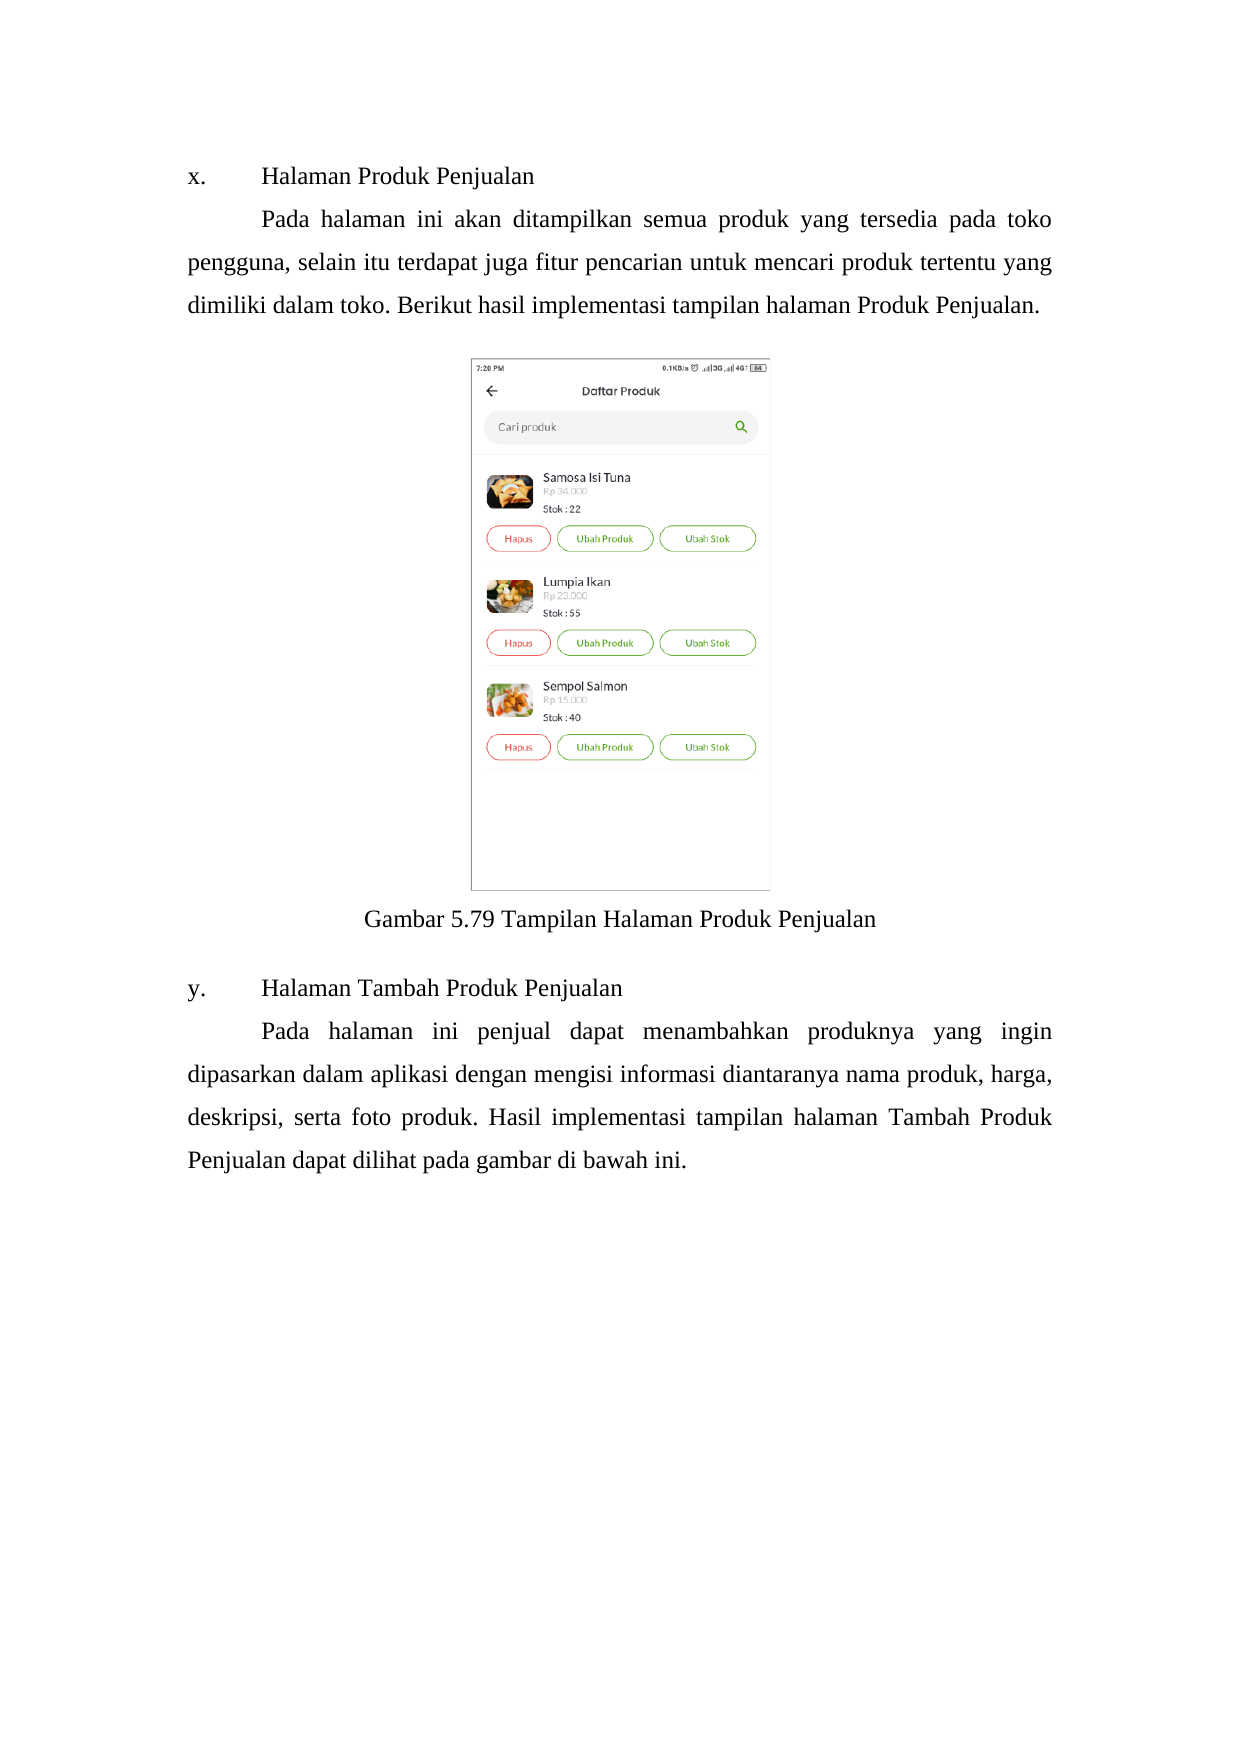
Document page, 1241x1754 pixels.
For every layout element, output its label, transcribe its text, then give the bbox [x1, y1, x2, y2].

text Pada halaman ini penjual dapat menambahkan produknya yang ingin dipasarkan dalam aplikasi dengan mengisi informasi diantaranya nama produk, harga, deskripsi, serta foto produk. Hasil implementasi tampilan halaman Tambah Produk Penjualan dapat dilihat pada gambar di bawah ini. [187, 1016, 1053, 1174]
list Halaman Produk Penjualan [187, 161, 1053, 190]
picture [470, 358, 771, 891]
list Halaman Tambah Produk Penjualan [187, 973, 1053, 1001]
text Pada halaman ini akan ditampilkan semua produk yang tersedia pada toko pengguna, selain itu terdapat juga fitur pencarian untuk mencari produk tertentu yang dimiliki dalam toko. Berikut hasil implementasi tampilan halaman Produk Penjualan. [187, 204, 1053, 319]
